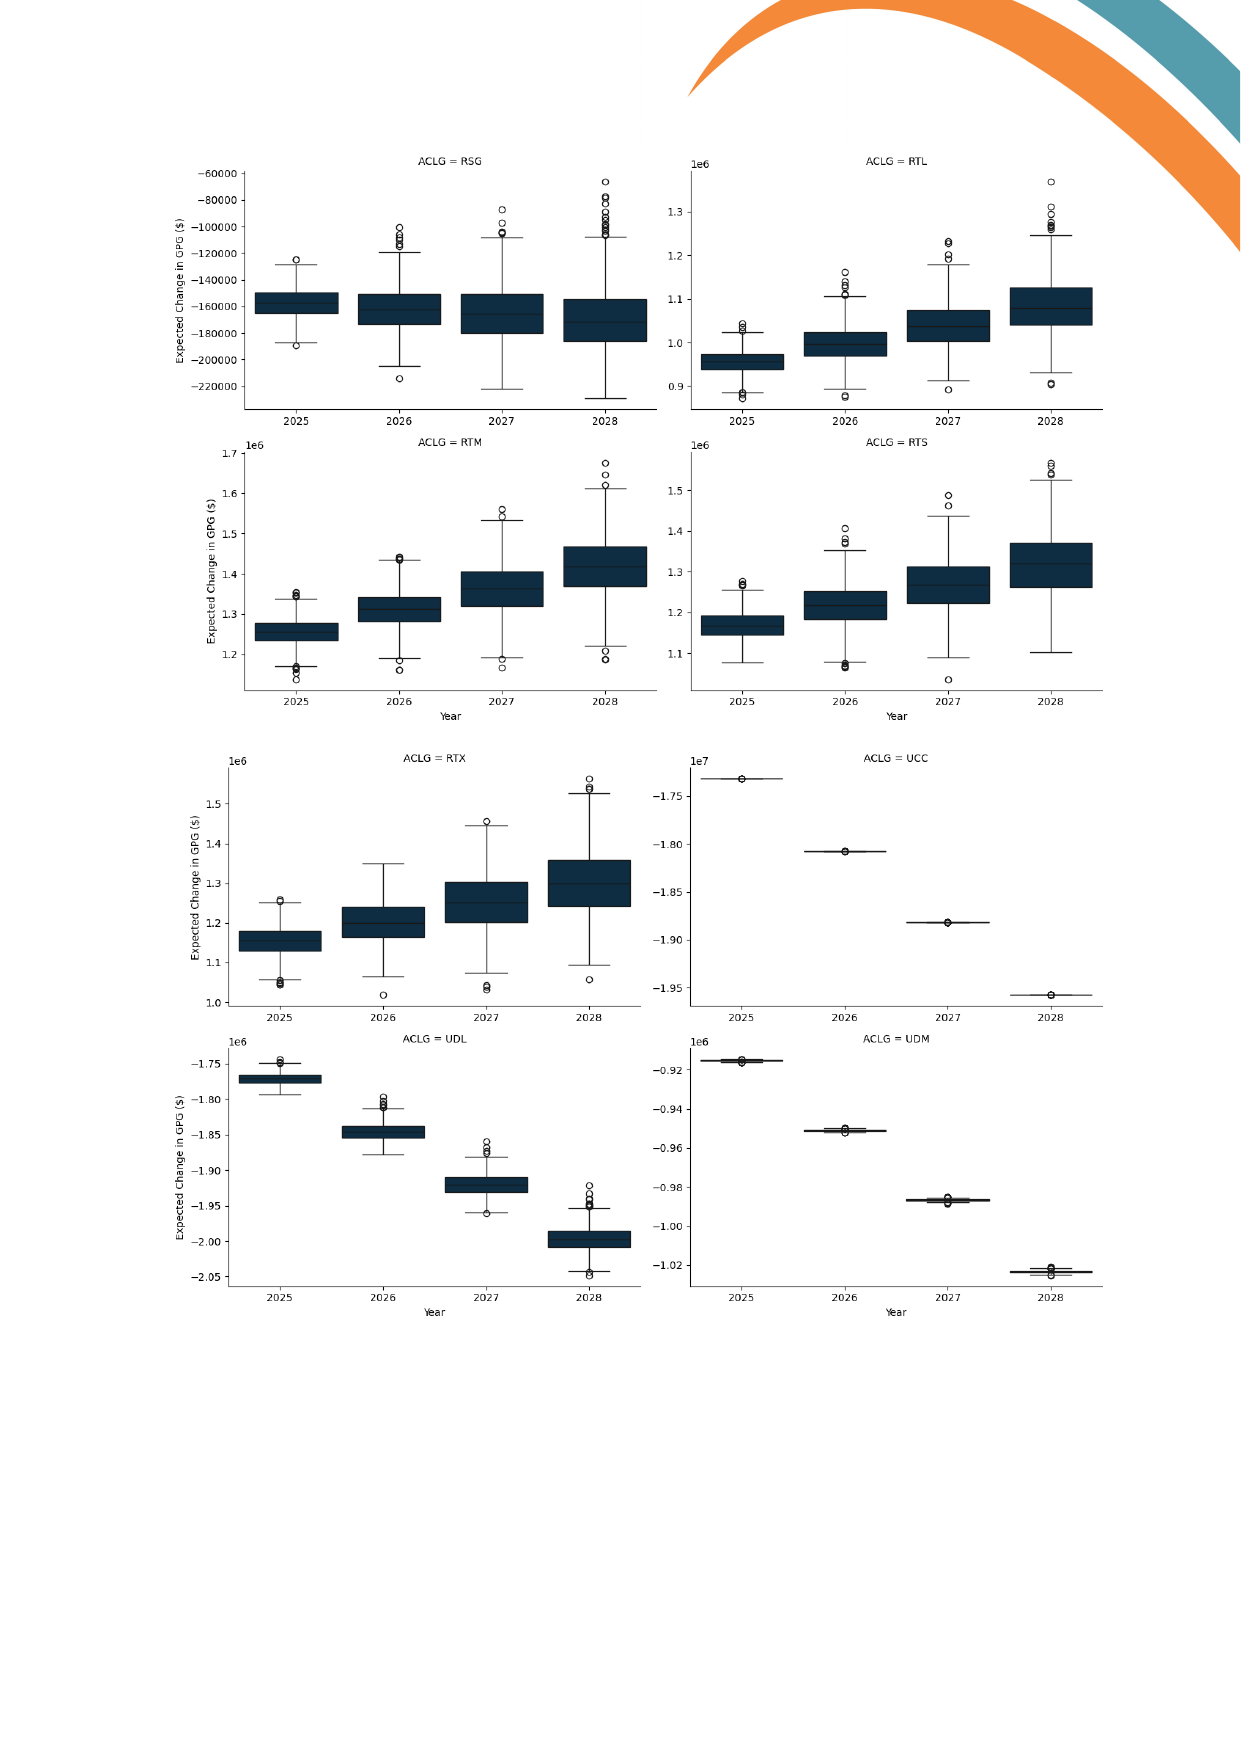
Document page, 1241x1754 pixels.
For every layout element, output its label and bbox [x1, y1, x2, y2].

picture [168, 746, 1109, 1325]
picture [19, 0, 1241, 729]
